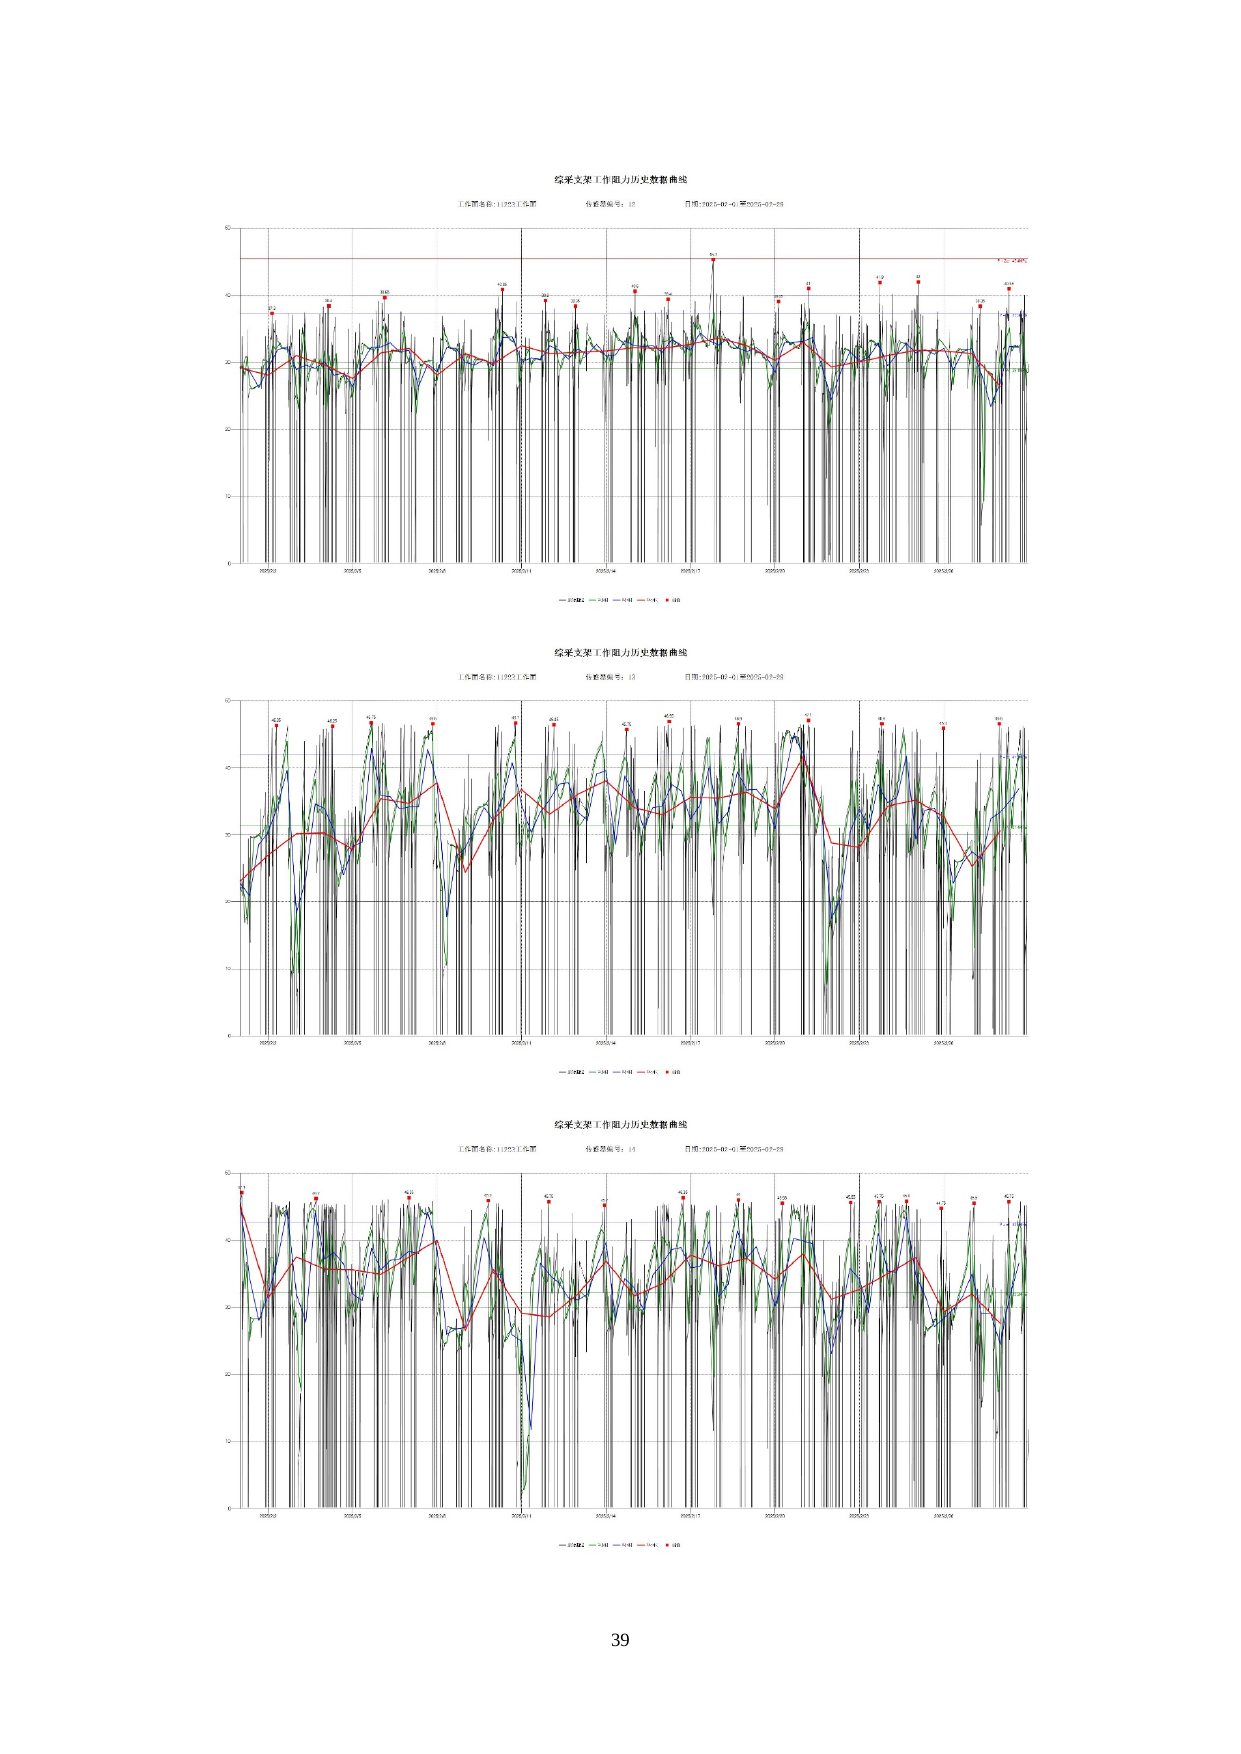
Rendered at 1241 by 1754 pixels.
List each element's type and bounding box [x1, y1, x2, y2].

picture [187, 162, 1053, 618]
picture [187, 634, 1053, 1090]
picture [187, 1106, 1053, 1563]
